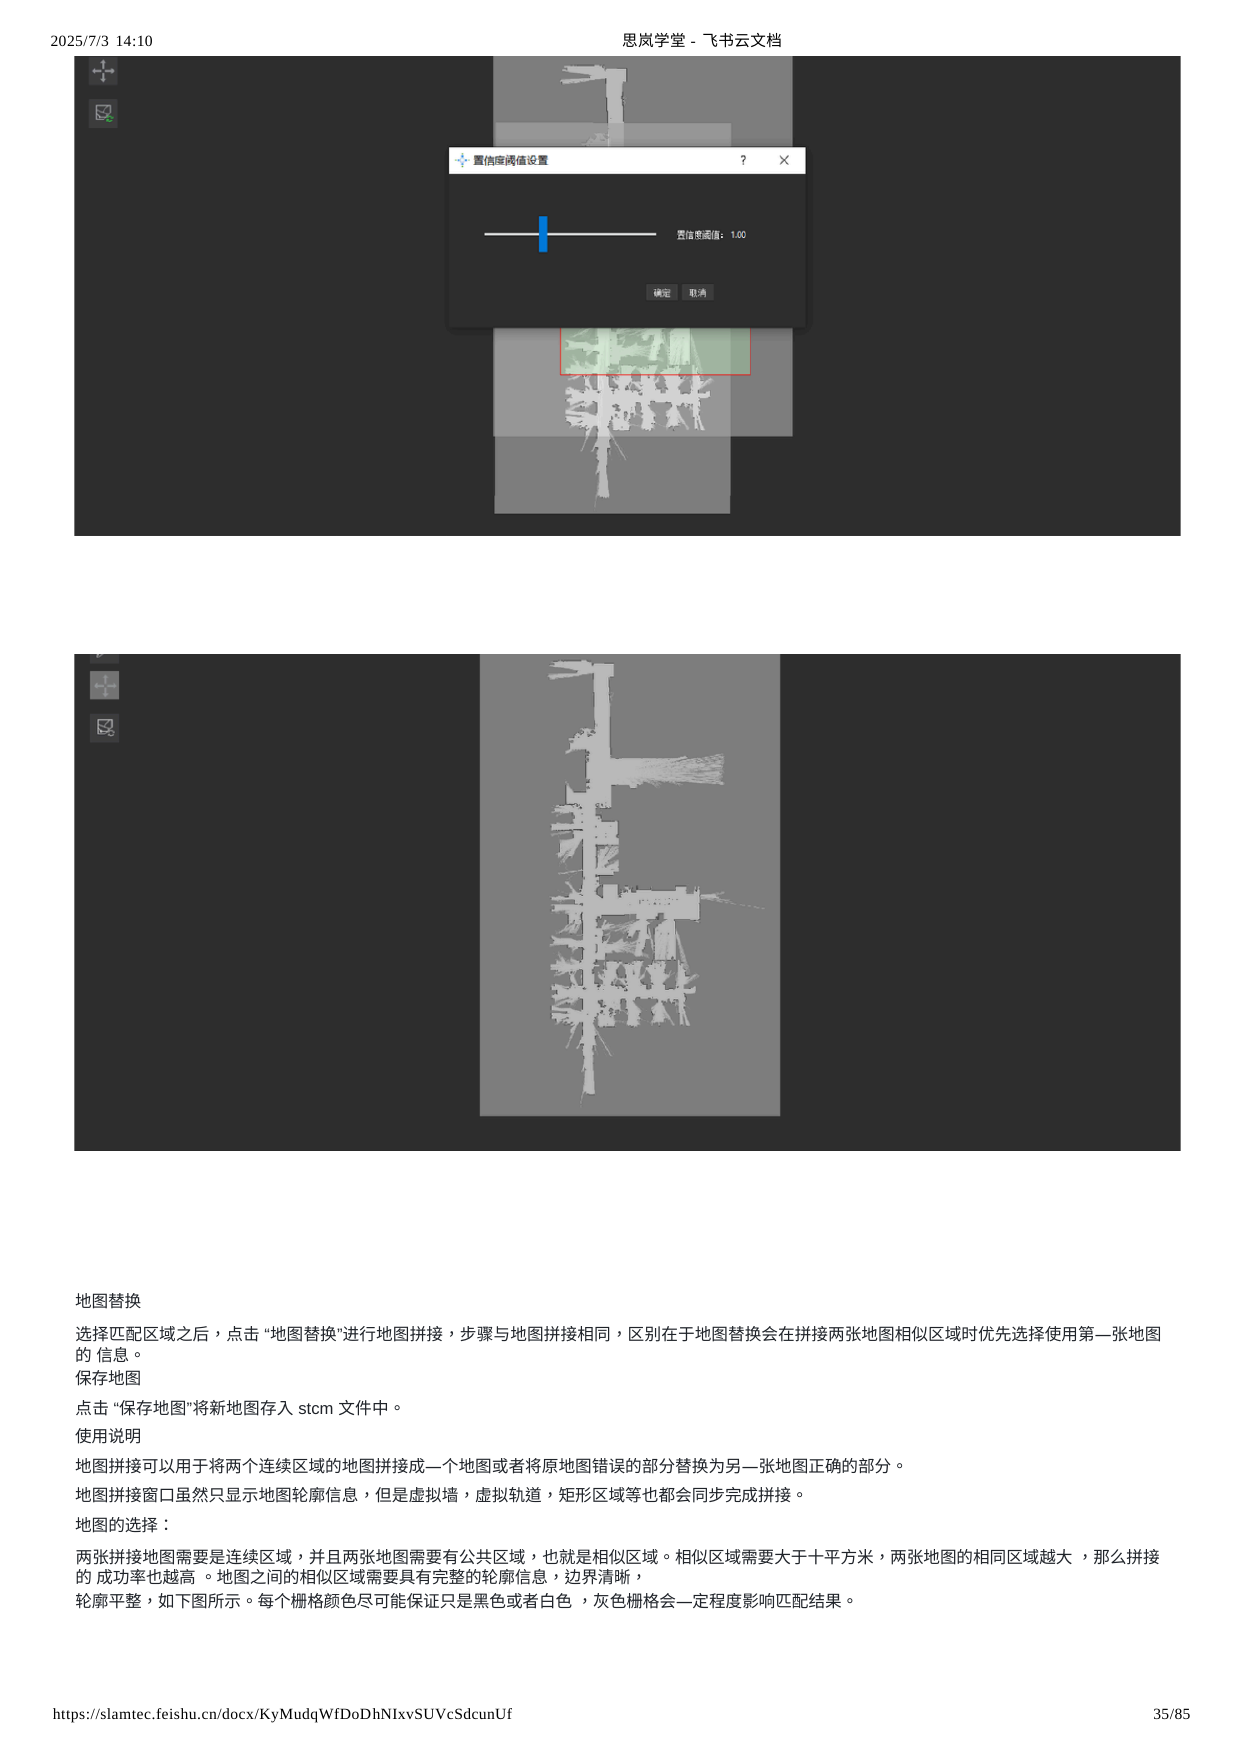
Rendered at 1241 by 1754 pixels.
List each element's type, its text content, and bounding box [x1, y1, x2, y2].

text 地图拼接可以⽤于将两个连续区域的地图拼接成—个地图或者将原地图错误的部分替换为另—张地图正确的部分。 [75, 1458, 1190, 1476]
text 点击 “保存地图”将新地图存⼊ stcm ⽂件中。 [75, 1398, 1190, 1419]
text 地图拼接窗⼝虽然只显示地图轮廓信息，但是虚拟墙，虚拟轨道，矩形区域等也都会同步完成拼接。 [75, 1487, 1190, 1505]
text 地图替换 [75, 1294, 1190, 1311]
picture [74, 654, 1181, 1151]
text 轮廓平整，如下图所示。每个栅格颜⾊尽可能保证只是⿊⾊或者⽩⾊ ，灰⾊栅格会—定程度影响匹配结果。 [75, 1594, 1190, 1611]
text 选择匹配区域之后，点击 “地图替换”进⾏地图拼接，步骤与地图拼接相同，区别在于地图替换会在拼接两张地图相似区域时优先选择使⽤第—张地图的 信息。 [75, 1323, 1177, 1366]
text 使⽤说明 [75, 1429, 1190, 1446]
picture [74, 56, 1181, 536]
text 两张拼接地图需要是连续区域，并且两张地图需要有公共区域，也就是相似区域。相似区域需要⼤于⼗平⽅⽶，两张地图的相同区域越⼤ ，那么拼接的 成功率也越⾼ 。地图之间的相似区域需要具有完整的轮廓信息，边界清晰， [75, 1546, 1175, 1589]
text 地图的选择： [75, 1517, 1190, 1535]
text 保存地图 [75, 1371, 1190, 1388]
